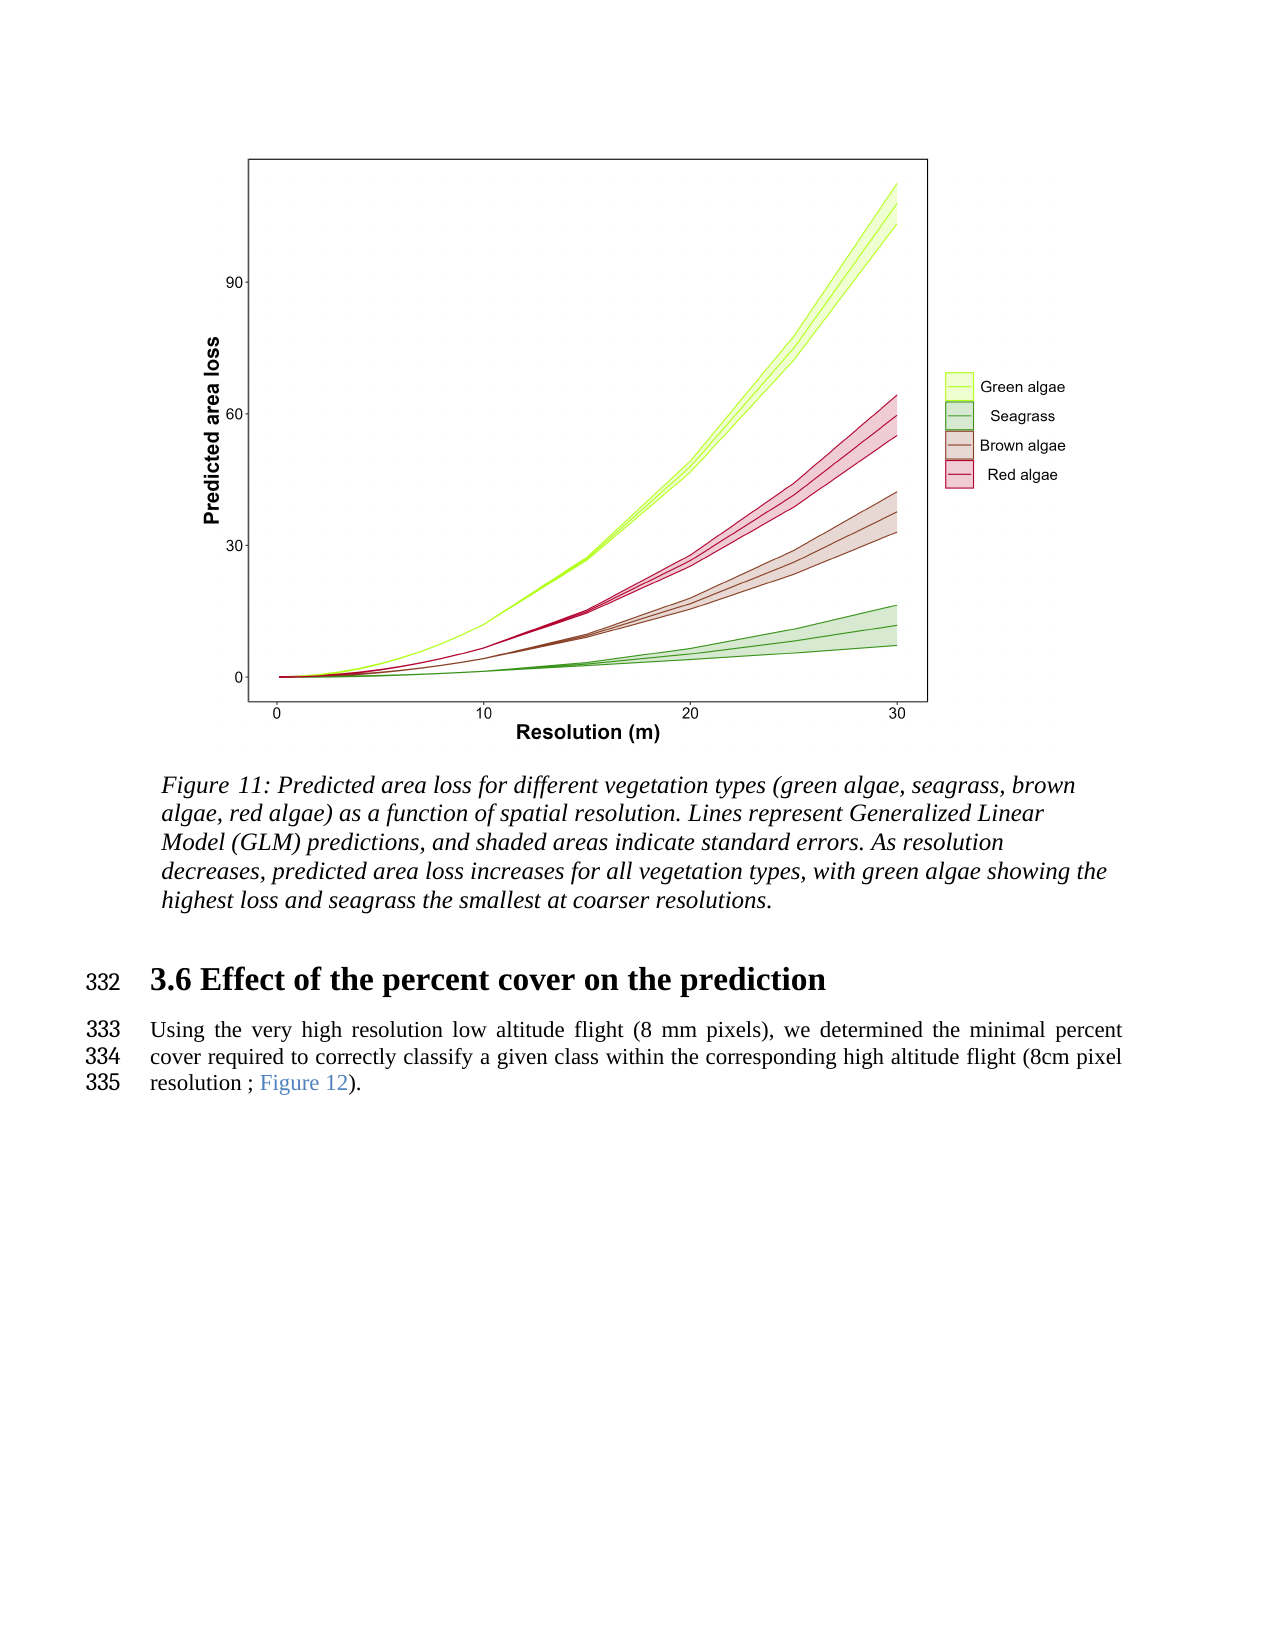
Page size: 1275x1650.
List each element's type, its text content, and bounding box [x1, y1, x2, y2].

subtitle 3.6 Effect of the percent cover on the prediction [150, 959, 1125, 998]
picture [198, 153, 1077, 749]
text Using the very high resolution low altitude flight (8 mm pixels), we determined the minimal percent cover required to correctly classify a given class within the corresponding high altitude flight (8cm pixel resolution ; Figure 12). [150, 1016, 1125, 1096]
table_header Figure 11: Predicted area loss for different vegetation types (green algae, seagrass, brown algae, red algae) as a function of spatial resolution. Lines represent Generalized Linear Model (GLM) predictions, and shaded areas indicate standard errors. As resolution decreases, predicted area loss increases for all vegetation types, with green algae showing the highest loss and seagrass the smallest at coarser resolutions. [150, 150, 1125, 938]
